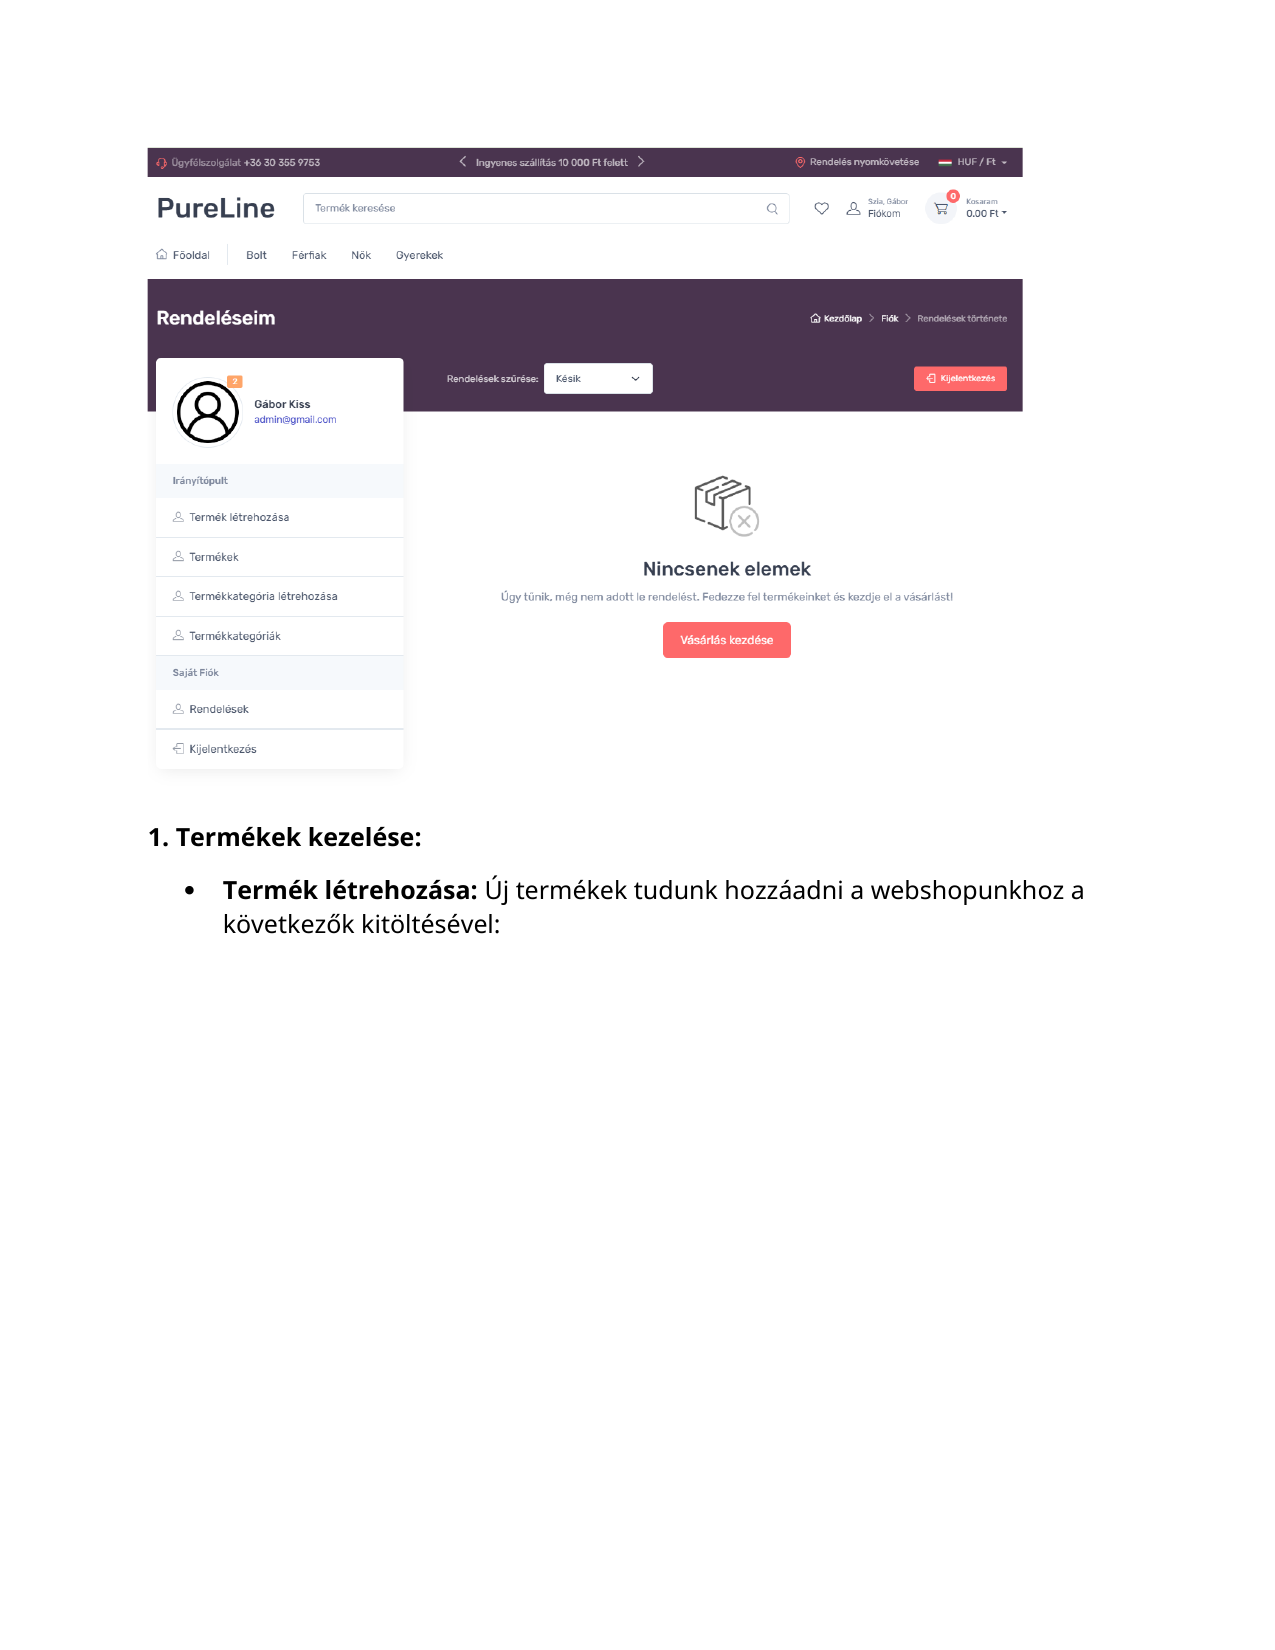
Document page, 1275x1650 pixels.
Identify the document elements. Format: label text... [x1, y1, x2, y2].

list Termék létrehozása: Új termékek tudunk hozzáadni a webshopunkhoz a következők kitöltésével: [185, 872, 1127, 940]
text 1. Termékek kezelése: [148, 819, 1127, 853]
picture [147, 147, 1023, 801]
